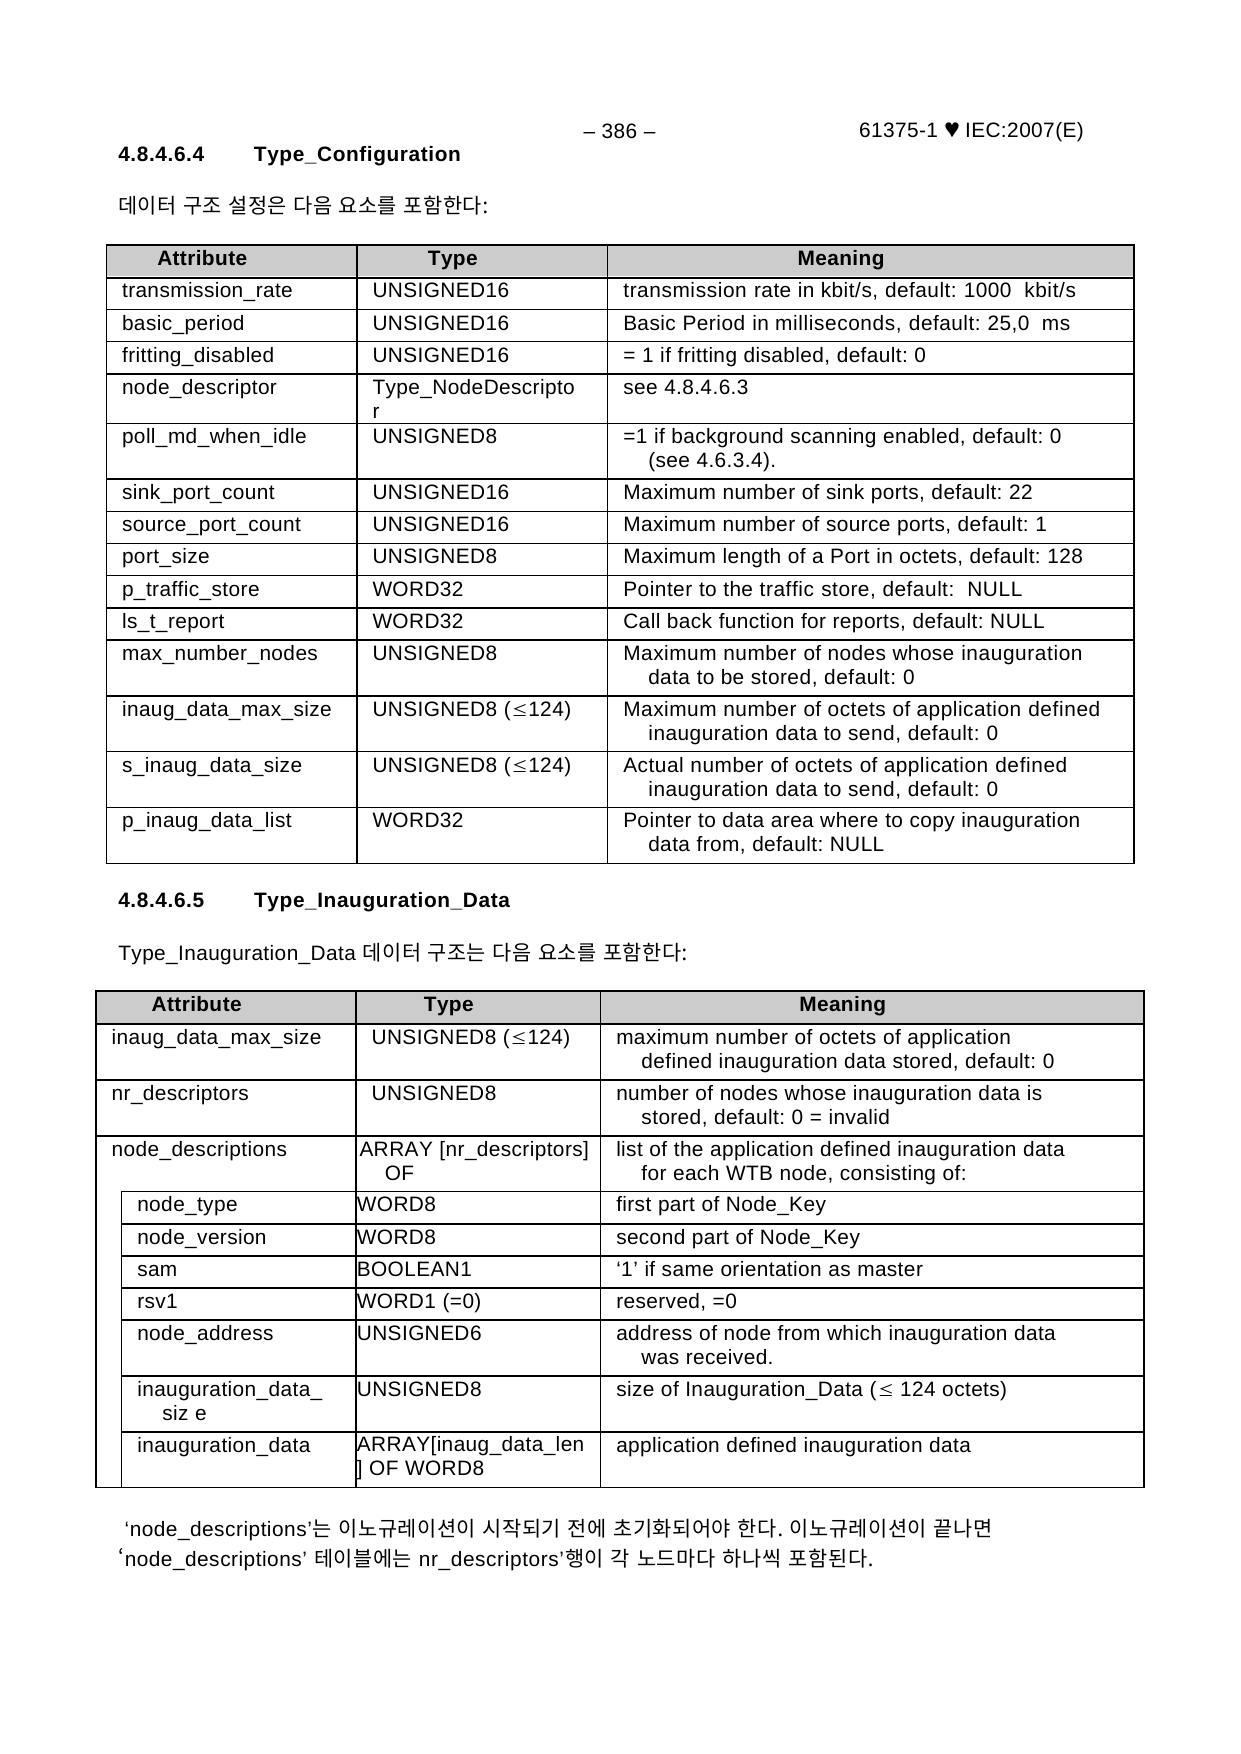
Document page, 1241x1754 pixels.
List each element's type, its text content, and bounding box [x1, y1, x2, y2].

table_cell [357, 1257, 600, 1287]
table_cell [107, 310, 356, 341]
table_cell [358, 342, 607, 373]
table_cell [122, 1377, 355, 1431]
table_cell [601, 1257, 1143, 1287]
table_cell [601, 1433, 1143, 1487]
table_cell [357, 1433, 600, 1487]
text 데이터 구조 설정은 다음 요소를 포함한다: [118, 189, 1063, 220]
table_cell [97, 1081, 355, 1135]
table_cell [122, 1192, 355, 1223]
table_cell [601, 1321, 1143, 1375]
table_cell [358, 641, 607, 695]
subtitle Type_Configuration [118, 142, 1063, 166]
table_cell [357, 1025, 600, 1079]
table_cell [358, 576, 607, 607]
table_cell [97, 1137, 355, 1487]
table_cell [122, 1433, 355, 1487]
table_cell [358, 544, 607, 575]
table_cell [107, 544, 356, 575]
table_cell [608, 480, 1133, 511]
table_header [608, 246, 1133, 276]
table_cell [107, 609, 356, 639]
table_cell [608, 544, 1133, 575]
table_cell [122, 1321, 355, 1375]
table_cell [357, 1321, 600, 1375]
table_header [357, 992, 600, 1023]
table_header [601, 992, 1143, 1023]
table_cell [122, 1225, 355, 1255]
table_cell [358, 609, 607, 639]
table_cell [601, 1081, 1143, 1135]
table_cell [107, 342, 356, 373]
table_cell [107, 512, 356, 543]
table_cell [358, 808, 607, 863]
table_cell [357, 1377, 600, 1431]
text Type_Inauguration_Data 데이터 구조는 다음 요소를 포함한다: [118, 936, 1063, 966]
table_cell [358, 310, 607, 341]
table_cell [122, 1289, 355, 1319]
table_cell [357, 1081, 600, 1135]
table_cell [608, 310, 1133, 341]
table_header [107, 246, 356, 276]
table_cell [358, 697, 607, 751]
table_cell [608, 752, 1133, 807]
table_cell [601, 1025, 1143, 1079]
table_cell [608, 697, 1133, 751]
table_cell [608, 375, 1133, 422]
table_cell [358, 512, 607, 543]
subtitle Type_Inauguration_Data [118, 888, 1063, 912]
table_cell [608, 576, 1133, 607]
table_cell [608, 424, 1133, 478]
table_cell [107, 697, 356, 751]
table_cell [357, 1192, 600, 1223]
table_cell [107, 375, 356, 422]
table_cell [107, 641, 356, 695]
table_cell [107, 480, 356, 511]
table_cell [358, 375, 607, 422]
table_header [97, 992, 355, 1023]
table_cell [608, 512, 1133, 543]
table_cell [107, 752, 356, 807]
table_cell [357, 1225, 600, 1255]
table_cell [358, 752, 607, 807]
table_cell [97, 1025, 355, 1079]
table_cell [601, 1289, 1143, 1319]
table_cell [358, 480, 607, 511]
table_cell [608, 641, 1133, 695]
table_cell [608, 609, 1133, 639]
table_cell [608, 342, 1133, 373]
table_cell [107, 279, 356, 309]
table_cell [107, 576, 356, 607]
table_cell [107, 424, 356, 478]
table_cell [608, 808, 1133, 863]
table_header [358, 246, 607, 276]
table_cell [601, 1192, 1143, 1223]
text ‘node_descriptions’는 이노규레이션이 시작되기 전에 초기화되어야 한다. 이노규레이션이 끝나면 ‘node_descriptions’ 테이블에는 nr_descriptors’행이 각 노드마다 하나씩 포함된다. [118, 1512, 1063, 1573]
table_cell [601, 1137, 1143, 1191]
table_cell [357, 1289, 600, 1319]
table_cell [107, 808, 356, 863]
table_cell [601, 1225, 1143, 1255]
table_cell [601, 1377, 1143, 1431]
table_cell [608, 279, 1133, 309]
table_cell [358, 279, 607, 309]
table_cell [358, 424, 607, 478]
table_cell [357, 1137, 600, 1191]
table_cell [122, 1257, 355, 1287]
